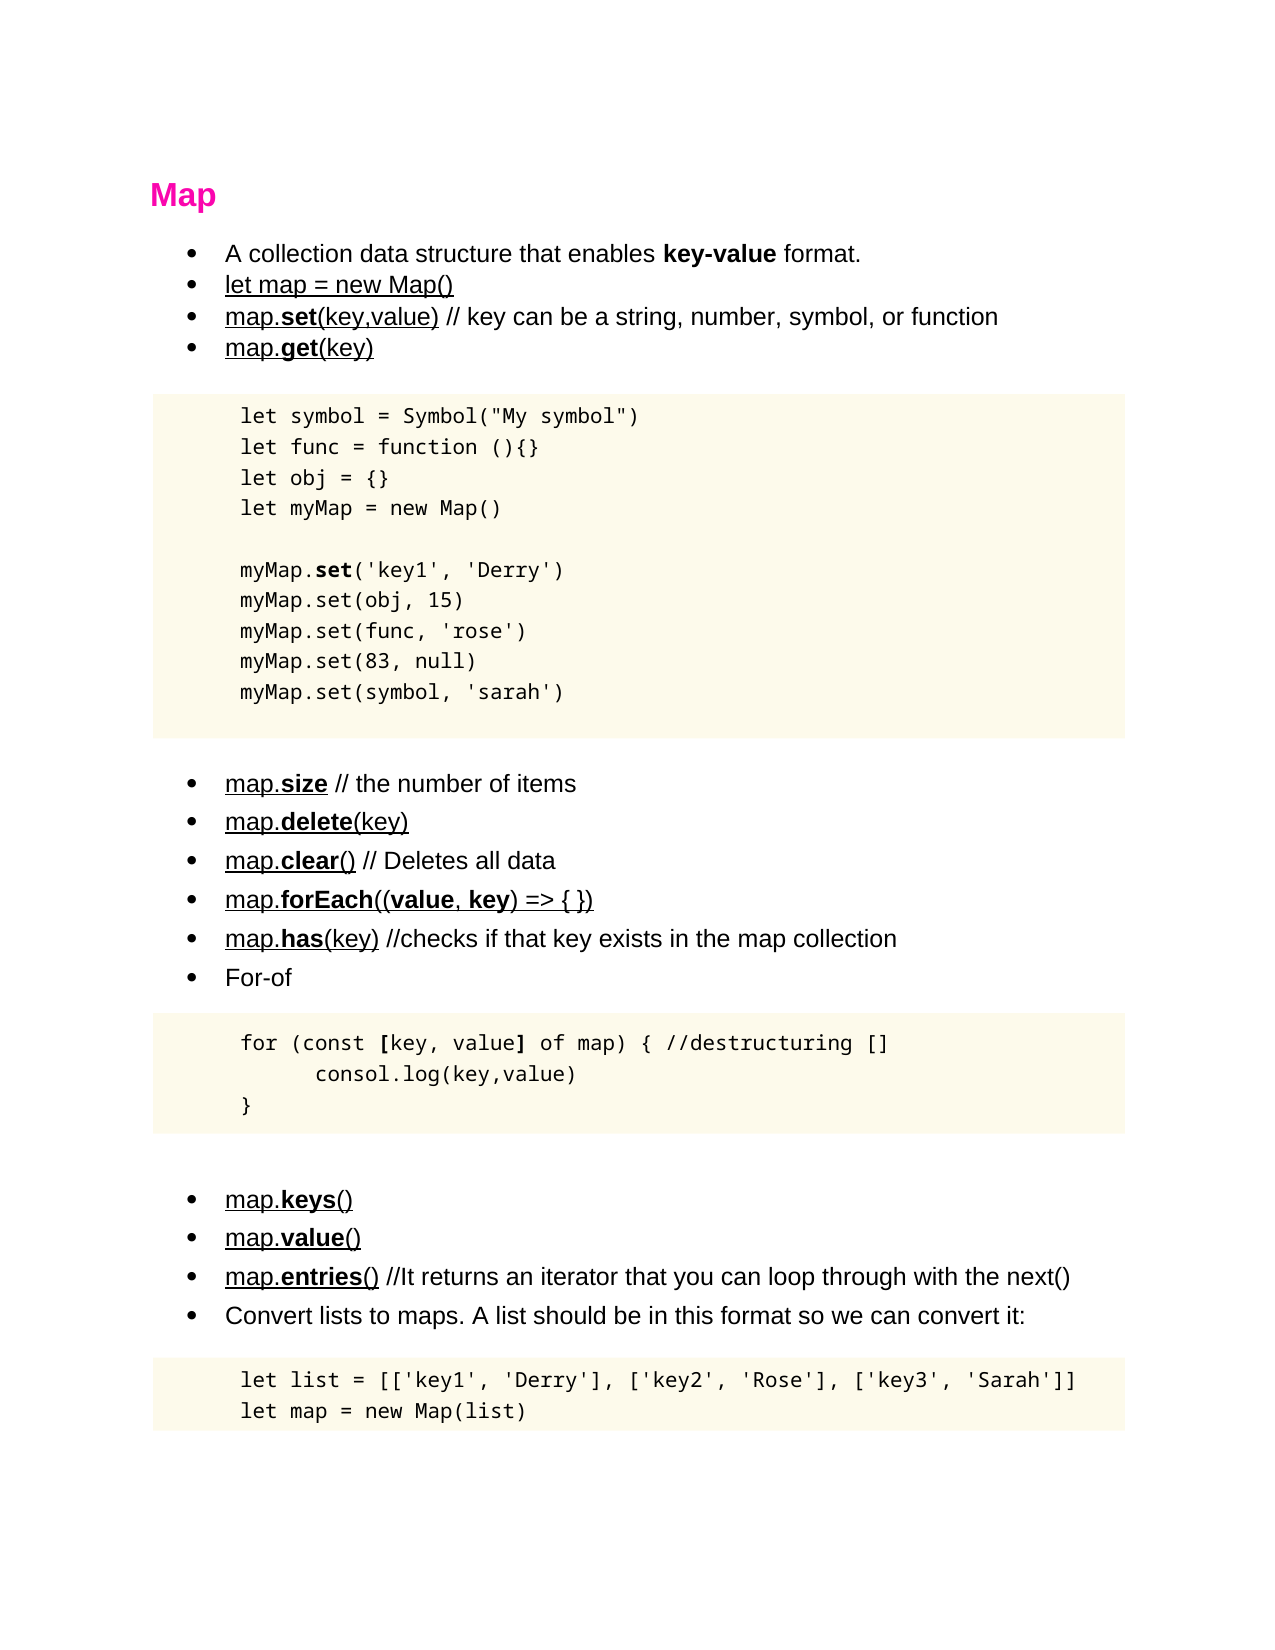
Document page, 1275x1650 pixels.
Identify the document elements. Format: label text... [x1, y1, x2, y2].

list Convert lists to maps. A list should be in this format so we can convert it: [187, 1301, 1125, 1330]
list For-of [187, 963, 1125, 992]
list map.get(key) [187, 333, 1125, 362]
list A collection data structure that enables key-value format. [187, 239, 1125, 268]
list map.keys() [187, 1184, 1125, 1213]
text Map [150, 175, 1125, 213]
list map.forEach((value, key) => { }) [187, 885, 1125, 914]
list map.clear() // Deletes all data [187, 846, 1125, 875]
list map.delete(key) [187, 807, 1125, 836]
list map.has(key) //checks if that key exists in the map collection [187, 924, 1125, 953]
list map.set(key,value) // key can be a string, number, symbol, or function [187, 302, 1125, 331]
list let map = new Map() [187, 271, 1125, 299]
list map.entries() //It returns an iterator that you can loop through with the next() [187, 1262, 1125, 1291]
list map.size // the number of items [187, 768, 1125, 797]
list map.value() [187, 1223, 1125, 1252]
